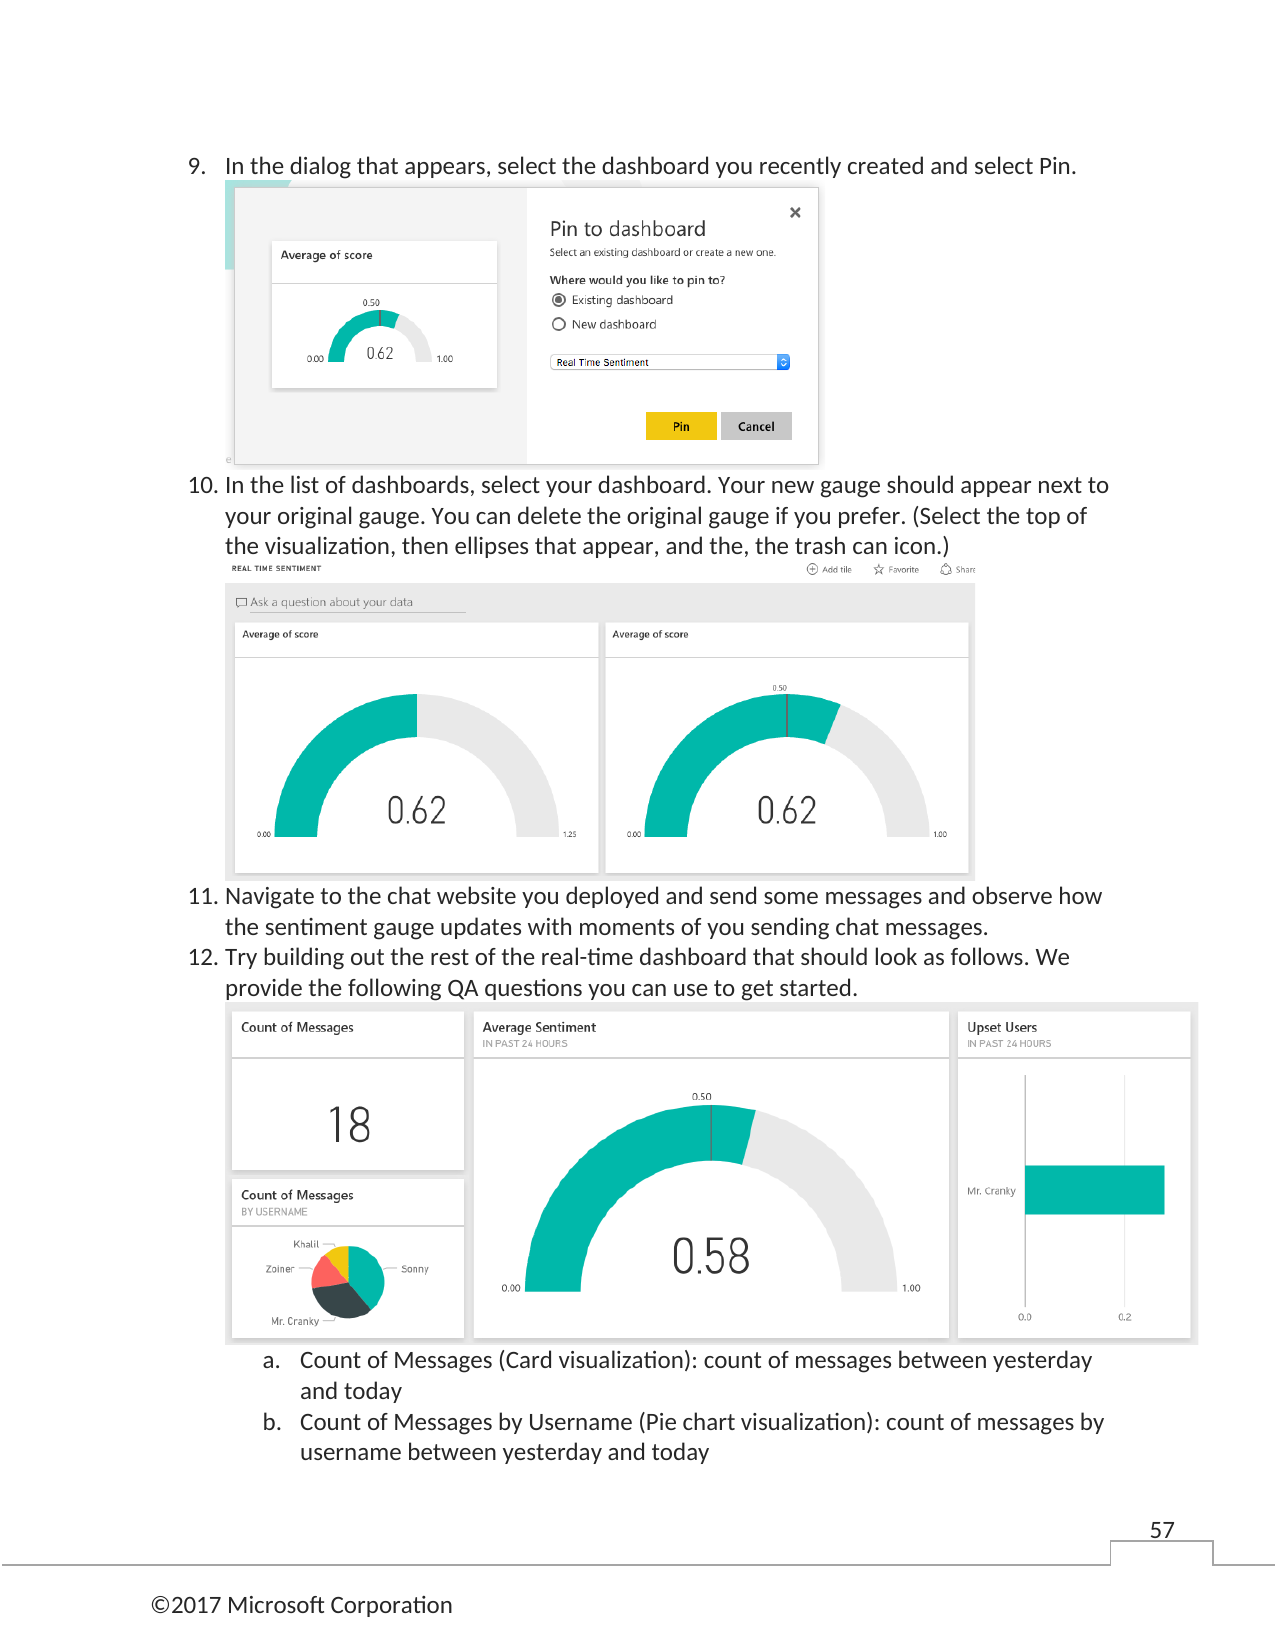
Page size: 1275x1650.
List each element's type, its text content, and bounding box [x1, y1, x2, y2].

picture [225, 180, 826, 470]
list Navigate to the chat website you deployed and send some messages and observe how the sentiment gauge updates with moments of you sending chat messages. [187, 880, 1125, 941]
list Count of Messages by Username (Pie chart visualization): count of messages by username between yesterday and today [262, 1406, 1125, 1467]
list Count of Messages (Card visualization): count of messages between yesterday and today [262, 1345, 1125, 1406]
picture [225, 1002, 1199, 1345]
picture [225, 561, 976, 881]
